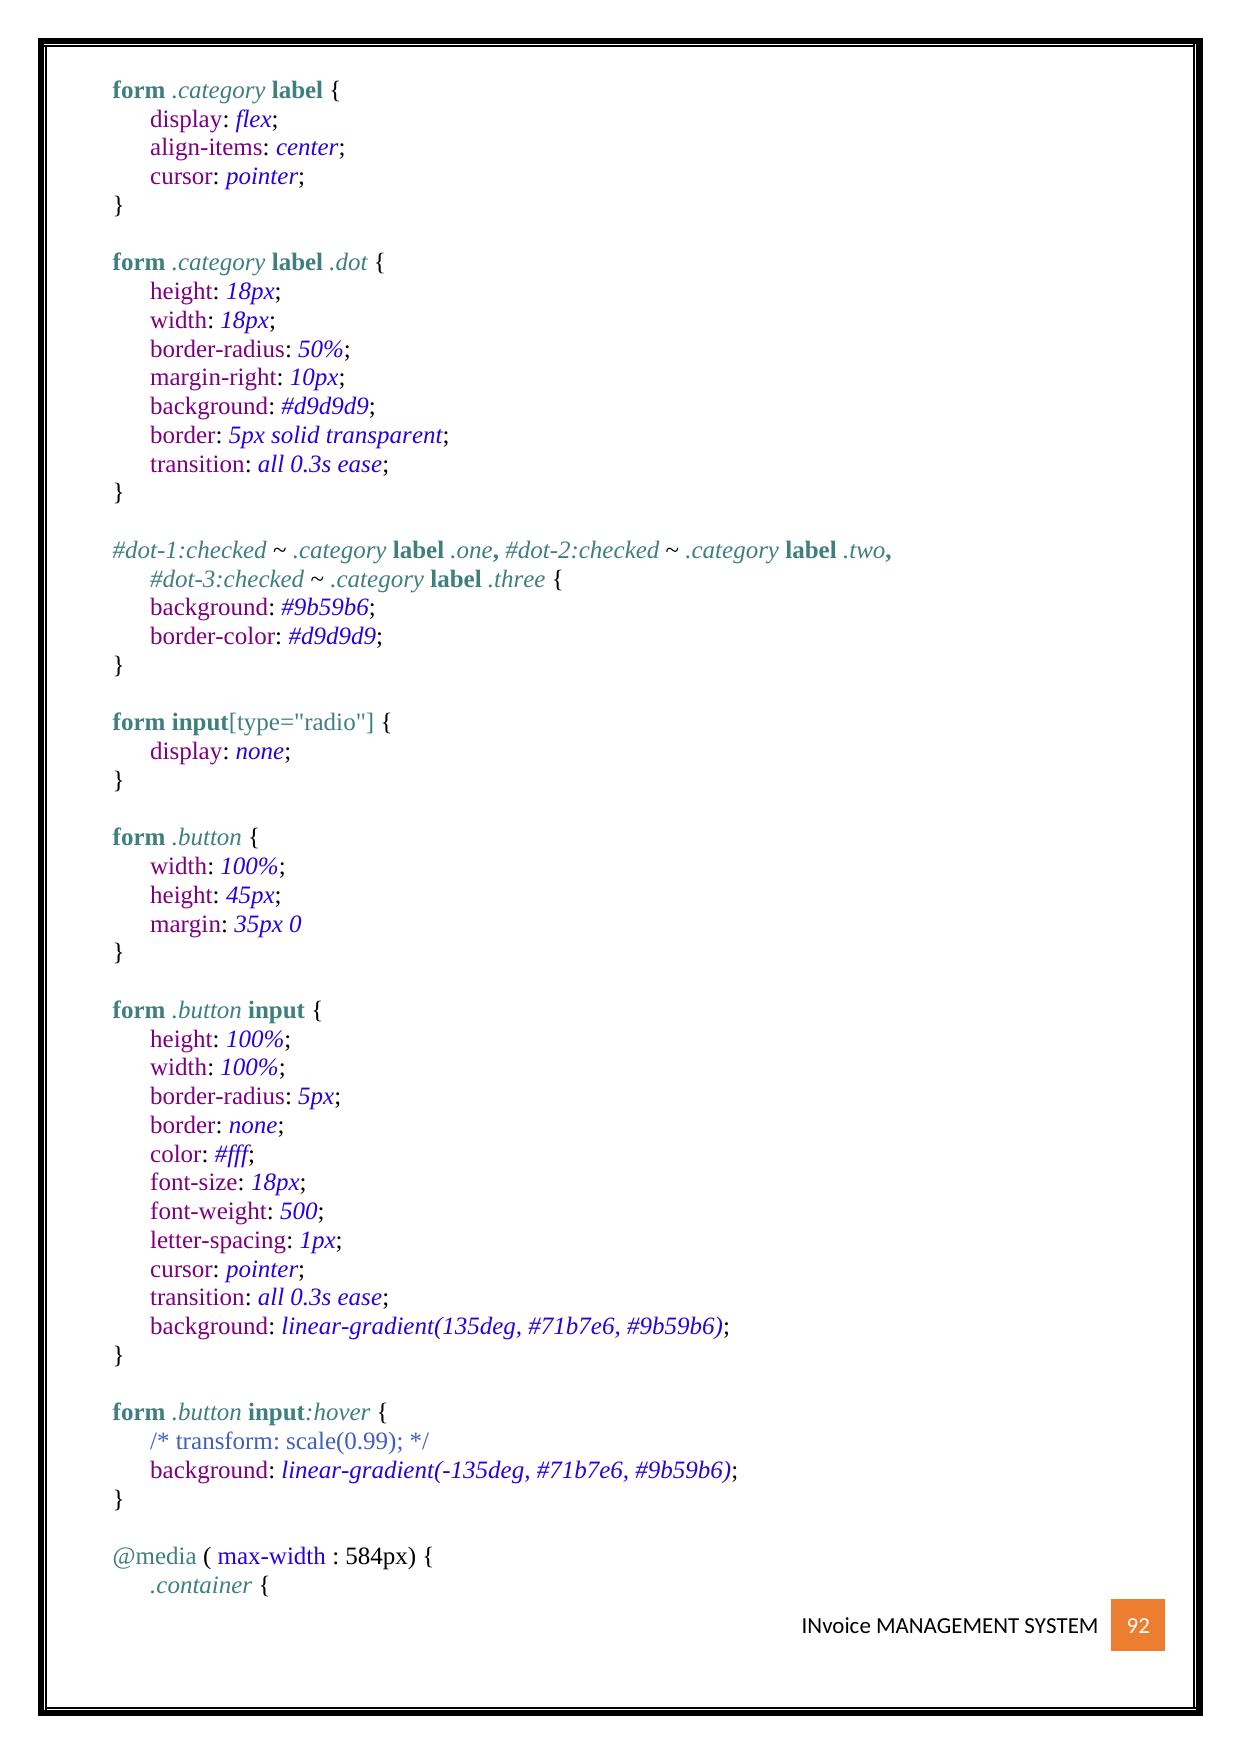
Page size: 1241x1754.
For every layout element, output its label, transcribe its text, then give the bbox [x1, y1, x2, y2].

text align-items: center; [112, 132, 1165, 161]
text cursor: pointer; [112, 161, 1165, 190]
text width: 18px; [112, 305, 1165, 334]
text } [112, 650, 1165, 679]
text margin: 35px 0 [112, 909, 1165, 937]
text letter-spacing: 1px; [112, 1225, 1165, 1254]
text margin-right: 10px; [112, 362, 1165, 391]
text form .category label .dot { [112, 247, 1165, 276]
text } [112, 1484, 1165, 1512]
text transition: all 0.3s ease; [112, 1282, 1165, 1311]
text border: 5px solid transparent; [112, 420, 1165, 449]
text font-weight: 500; [112, 1196, 1165, 1225]
text } [112, 765, 1165, 794]
text font-size: 18px; [112, 1167, 1165, 1196]
text border: none; [112, 1110, 1165, 1139]
text #dot-1:checked ~ .category label .one, #dot-2:checked ~ .category label .two, [112, 535, 1165, 564]
text display: none; [112, 736, 1165, 765]
text border-radius: 50%; [112, 334, 1165, 362]
text color: #fff; [112, 1139, 1165, 1167]
text } [112, 937, 1165, 966]
text form .button input:hover { [112, 1397, 1165, 1426]
text border-radius: 5px; [112, 1081, 1165, 1110]
text form input[type="radio"] { [112, 707, 1165, 736]
text background: #d9d9d9; [112, 391, 1165, 420]
text } [112, 477, 1165, 506]
text height: 18px; [112, 276, 1165, 305]
text /* transform: scale(0.99); */ [112, 1426, 1165, 1455]
text cursor: pointer; [112, 1254, 1165, 1282]
text } [112, 1340, 1165, 1369]
text @media ( max-width : 584px) { [112, 1541, 1165, 1570]
text .container { [112, 1570, 1165, 1599]
text height: 100%; [112, 1024, 1165, 1052]
text form .button input { [112, 995, 1165, 1024]
text display: flex; [112, 104, 1165, 132]
text background: linear-gradient(-135deg, #71b7e6, #9b59b6); [112, 1455, 1165, 1484]
text height: 45px; [112, 880, 1165, 909]
text form .button { [112, 822, 1165, 851]
text width: 100%; [112, 851, 1165, 880]
text width: 100%; [112, 1052, 1165, 1081]
text #dot-3:checked ~ .category label .three { [112, 564, 1165, 592]
text form .category label { [112, 75, 1165, 104]
text } [112, 190, 1165, 219]
text transition: all 0.3s ease; [112, 449, 1165, 477]
text border-color: #d9d9d9; [112, 621, 1165, 650]
text background: linear-gradient(135deg, #71b7e6, #9b59b6); [112, 1311, 1165, 1340]
text background: #9b59b6; [112, 592, 1165, 621]
